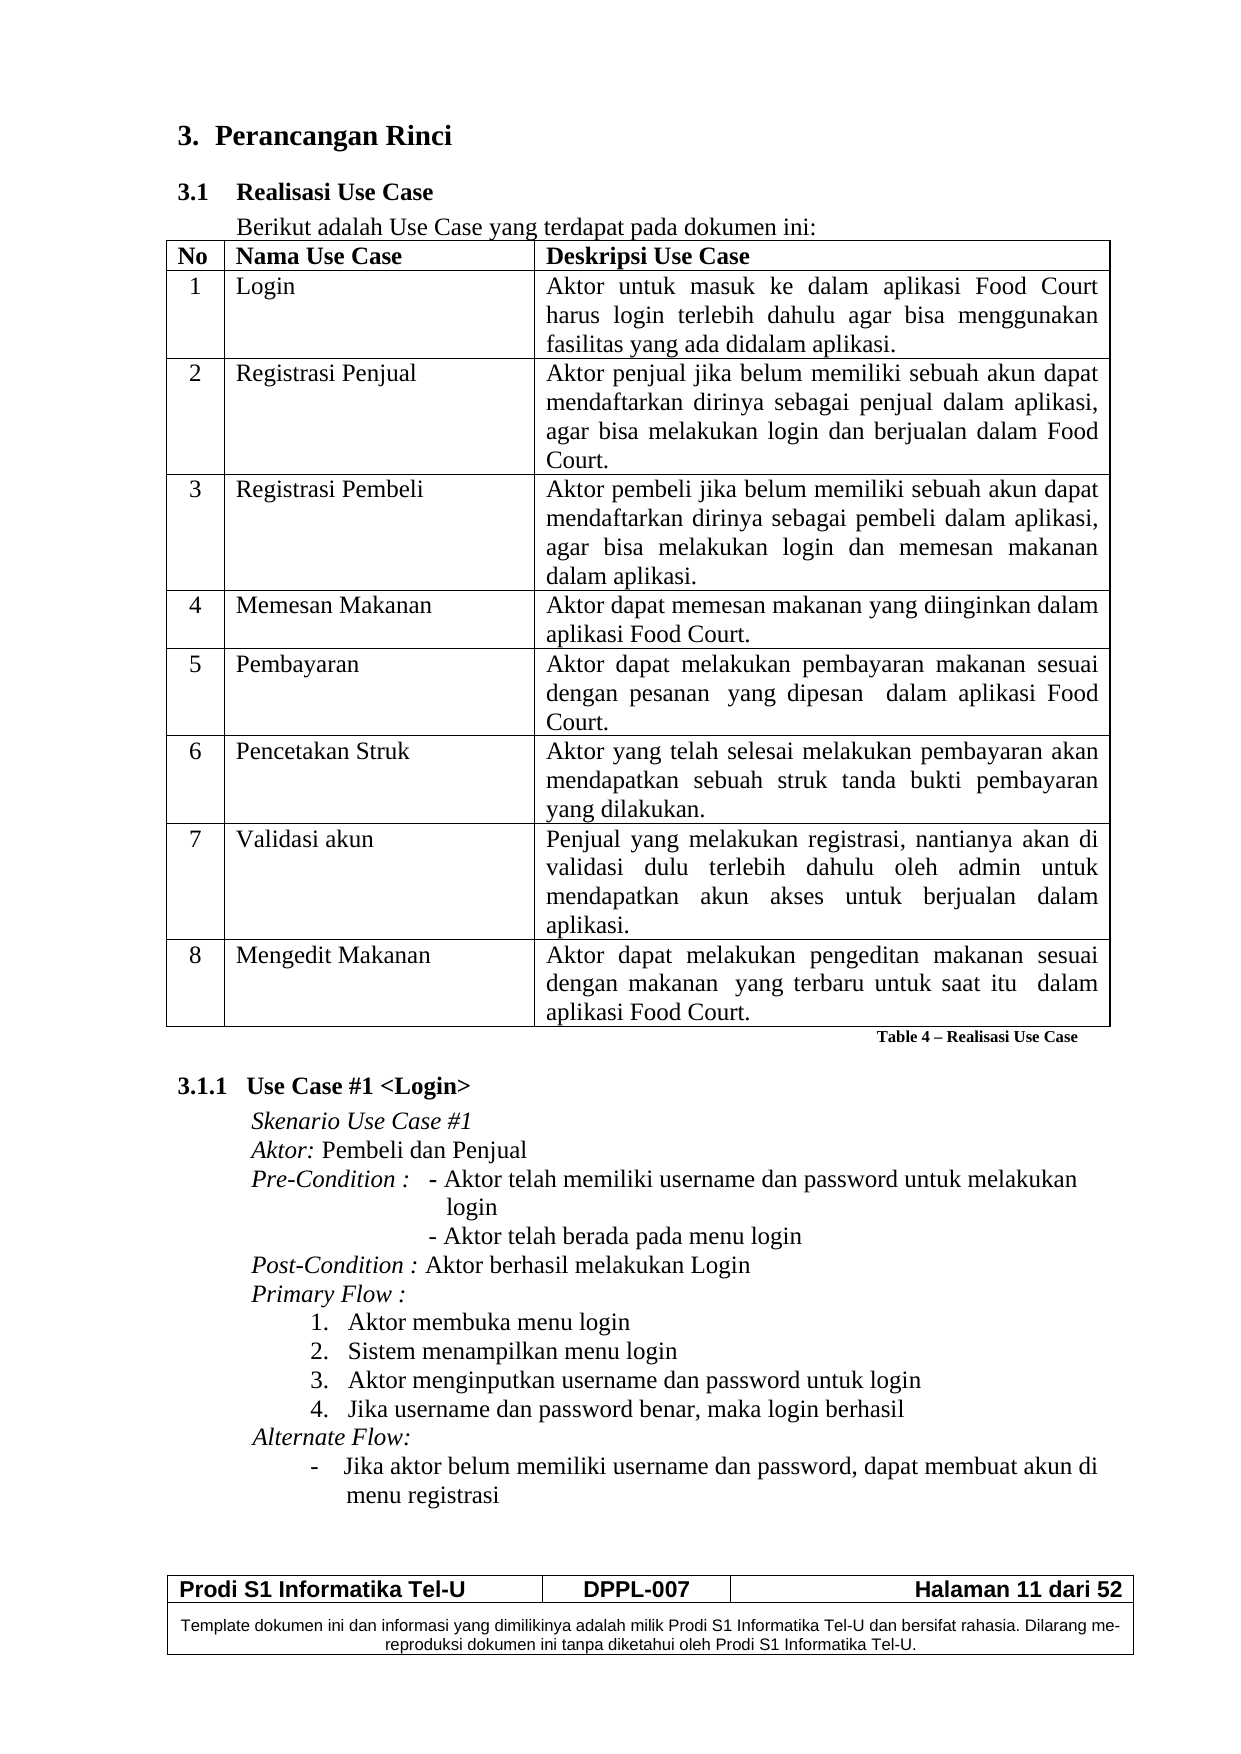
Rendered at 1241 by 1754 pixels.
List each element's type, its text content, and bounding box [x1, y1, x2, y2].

text - Jika aktor belum memiliki username dan password, dapat membuat akun di menu registrasi [310, 1451, 1122, 1509]
table_cell Registrasi Penjual [225, 359, 534, 473]
table_header Nama Use Case [225, 241, 534, 270]
text Pre-Condition : - Aktor telah memiliki username dan password untuk melakukan login [251, 1164, 1122, 1221]
table_cell Aktor pembeli jika belum memiliki sebuah akun dapat mendaftarkan dirinya sebagai pembeli dalam aplikasi, agar bisa melakukan login dan memesan makanan dalam aplikasi. [535, 475, 1109, 589]
table_header Deskripsi Use Case [535, 241, 1109, 270]
list Aktor menginputkan username dan password untuk login [310, 1365, 1122, 1394]
table_cell Login [225, 271, 534, 357]
table_cell 5 [167, 649, 224, 735]
table_cell Aktor untuk masuk ke dalam aplikasi Food Court harus login terlebih dahulu agar bisa menggunakan fasilitas yang ada didalam aplikasi. [535, 271, 1109, 357]
text Table 4 – Realisasi Use Case [177, 1027, 1078, 1046]
table_cell 8 [167, 940, 224, 1026]
text Skenario Use Case #1 [251, 1106, 1122, 1135]
table_header No [167, 241, 224, 270]
table_cell Penjual yang melakukan registrasi, nantianya akan di validasi dulu terlebih dahulu oleh admin untuk mendapatkan akun akses untuk berjualan dalam aplikasi. [535, 824, 1109, 939]
text Post-Condition : Aktor berhasil melakukan Login [251, 1250, 1122, 1279]
list Aktor telah berada pada menu login [428, 1221, 1122, 1250]
table_cell Pencetakan Struk [225, 736, 534, 823]
table_cell Validasi akun [225, 824, 534, 939]
table_cell 3 [167, 475, 224, 589]
text Primary Flow : [251, 1279, 1122, 1307]
table_cell 4 [167, 591, 224, 648]
list Aktor membuka menu login [310, 1307, 1122, 1336]
table_cell 2 [167, 359, 224, 473]
subtitle 3.1.1 Use Case #1 <Login> [177, 1071, 1122, 1100]
text Aktor: Pembeli dan Penjual [251, 1135, 1122, 1164]
table_cell Pembayaran [225, 649, 534, 735]
table_cell Aktor penjual jika belum memiliki sebuah akun dapat mendaftarkan dirinya sebagai penjual dalam aplikasi, agar bisa melakukan login dan berjualan dalam Food Court. [535, 359, 1109, 473]
table_cell Aktor dapat melakukan pengeditan makanan sesuai dengan makanan yang terbaru untuk saat itu dalam aplikasi Food Court. [535, 940, 1109, 1026]
table_cell Registrasi Pembeli [225, 475, 534, 589]
table_cell 7 [167, 824, 224, 939]
subtitle Realisasi Use Case [177, 177, 1122, 205]
table_cell 6 [167, 736, 224, 823]
text Alternate Flow: [252, 1422, 1122, 1451]
table_cell Aktor yang telah selesai melakukan pembayaran akan mendapatkan sebuah struk tanda bukti pembayaran yang dilakukan. [535, 736, 1109, 823]
table_cell Mengedit Makanan [225, 940, 534, 1026]
list Sistem menampilkan menu login [310, 1336, 1122, 1365]
subtitle Perancangan Rinci [177, 118, 1122, 152]
table_cell 1 [167, 271, 224, 357]
table_cell Aktor dapat memesan makanan yang diinginkan dalam aplikasi Food Court. [535, 591, 1109, 648]
text Berikut adalah Use Case yang terdapat pada dokumen ini: [236, 212, 1122, 240]
list Jika username dan password benar, maka login berhasil [310, 1394, 1122, 1422]
table_cell Memesan Makanan [225, 591, 534, 648]
table_cell Aktor dapat melakukan pembayaran makanan sesuai dengan pesanan yang dipesan dalam aplikasi Food Court. [535, 649, 1109, 735]
